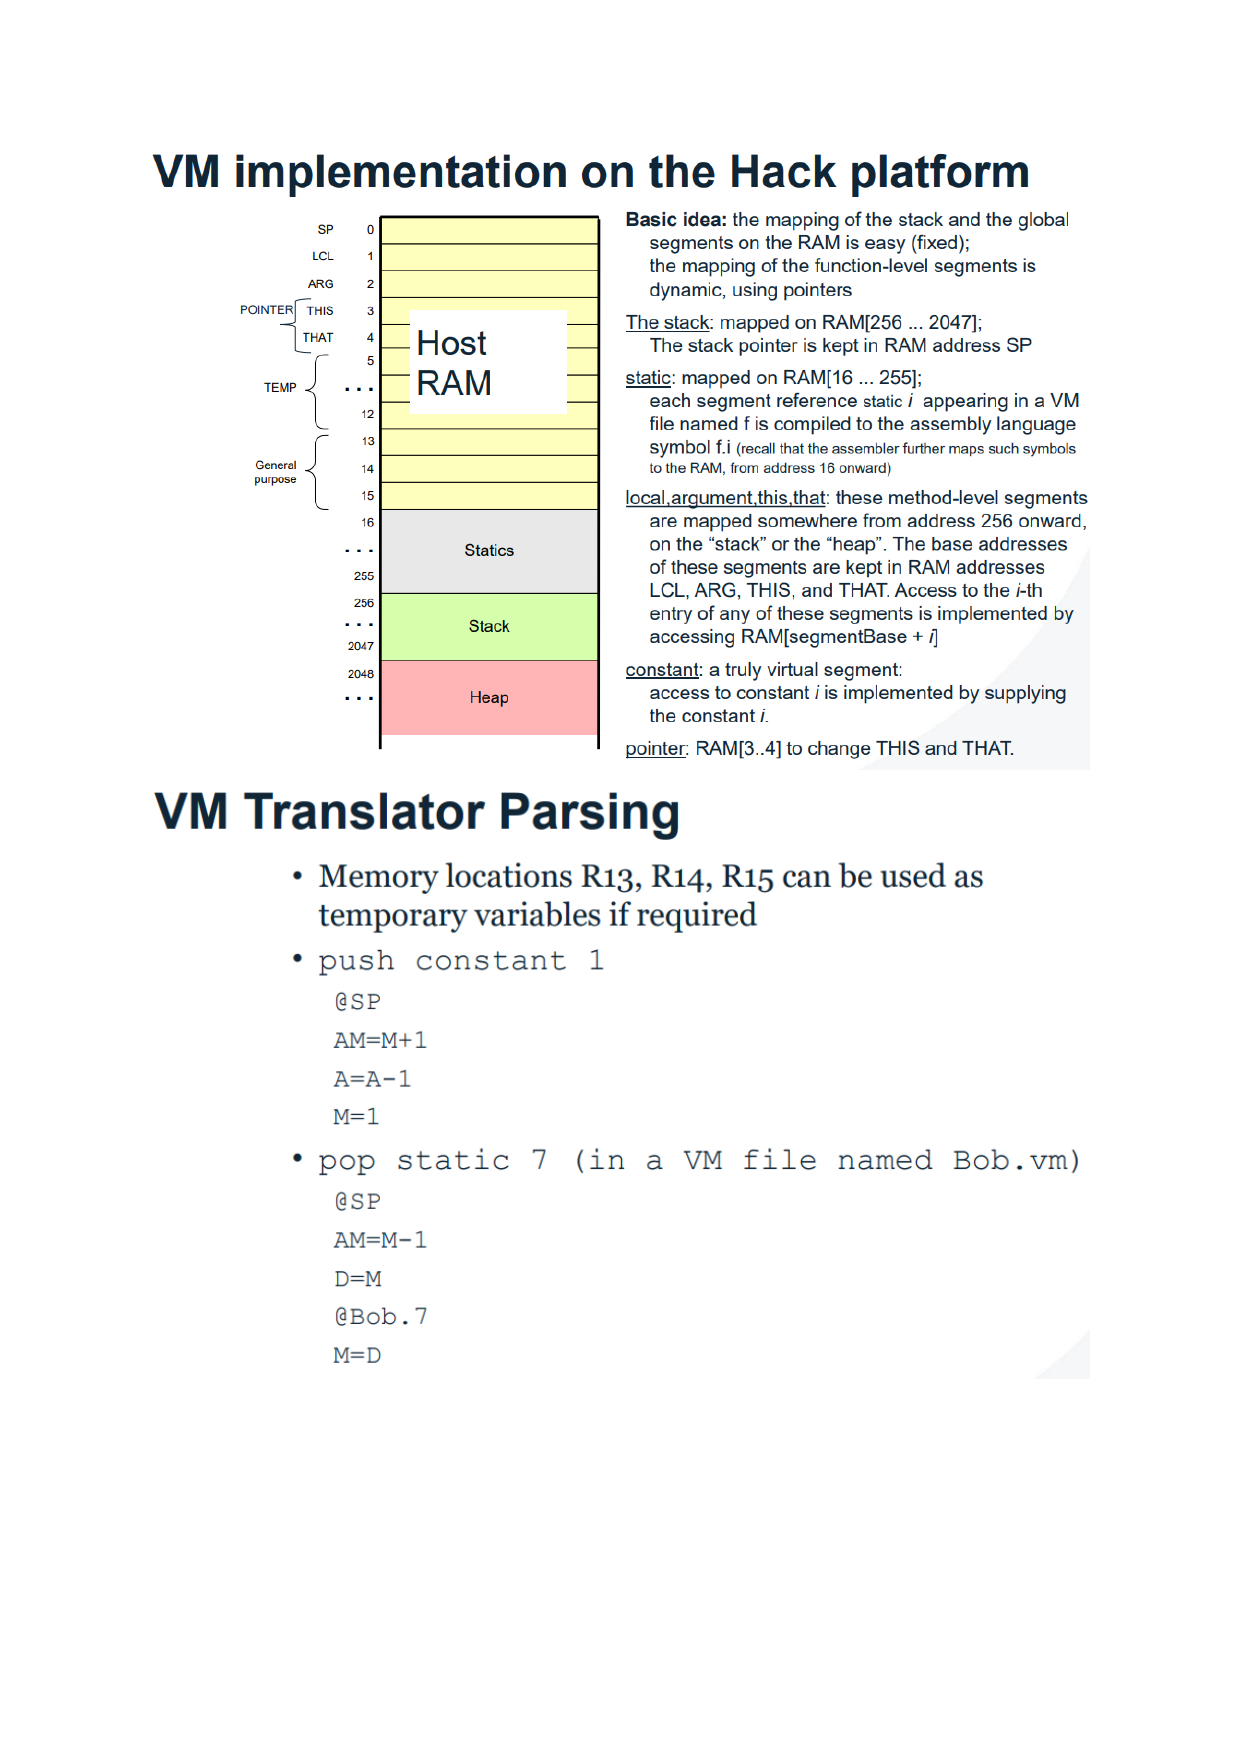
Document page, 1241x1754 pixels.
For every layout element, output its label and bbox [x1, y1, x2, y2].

picture [150, 150, 1091, 770]
picture [150, 789, 1091, 1379]
